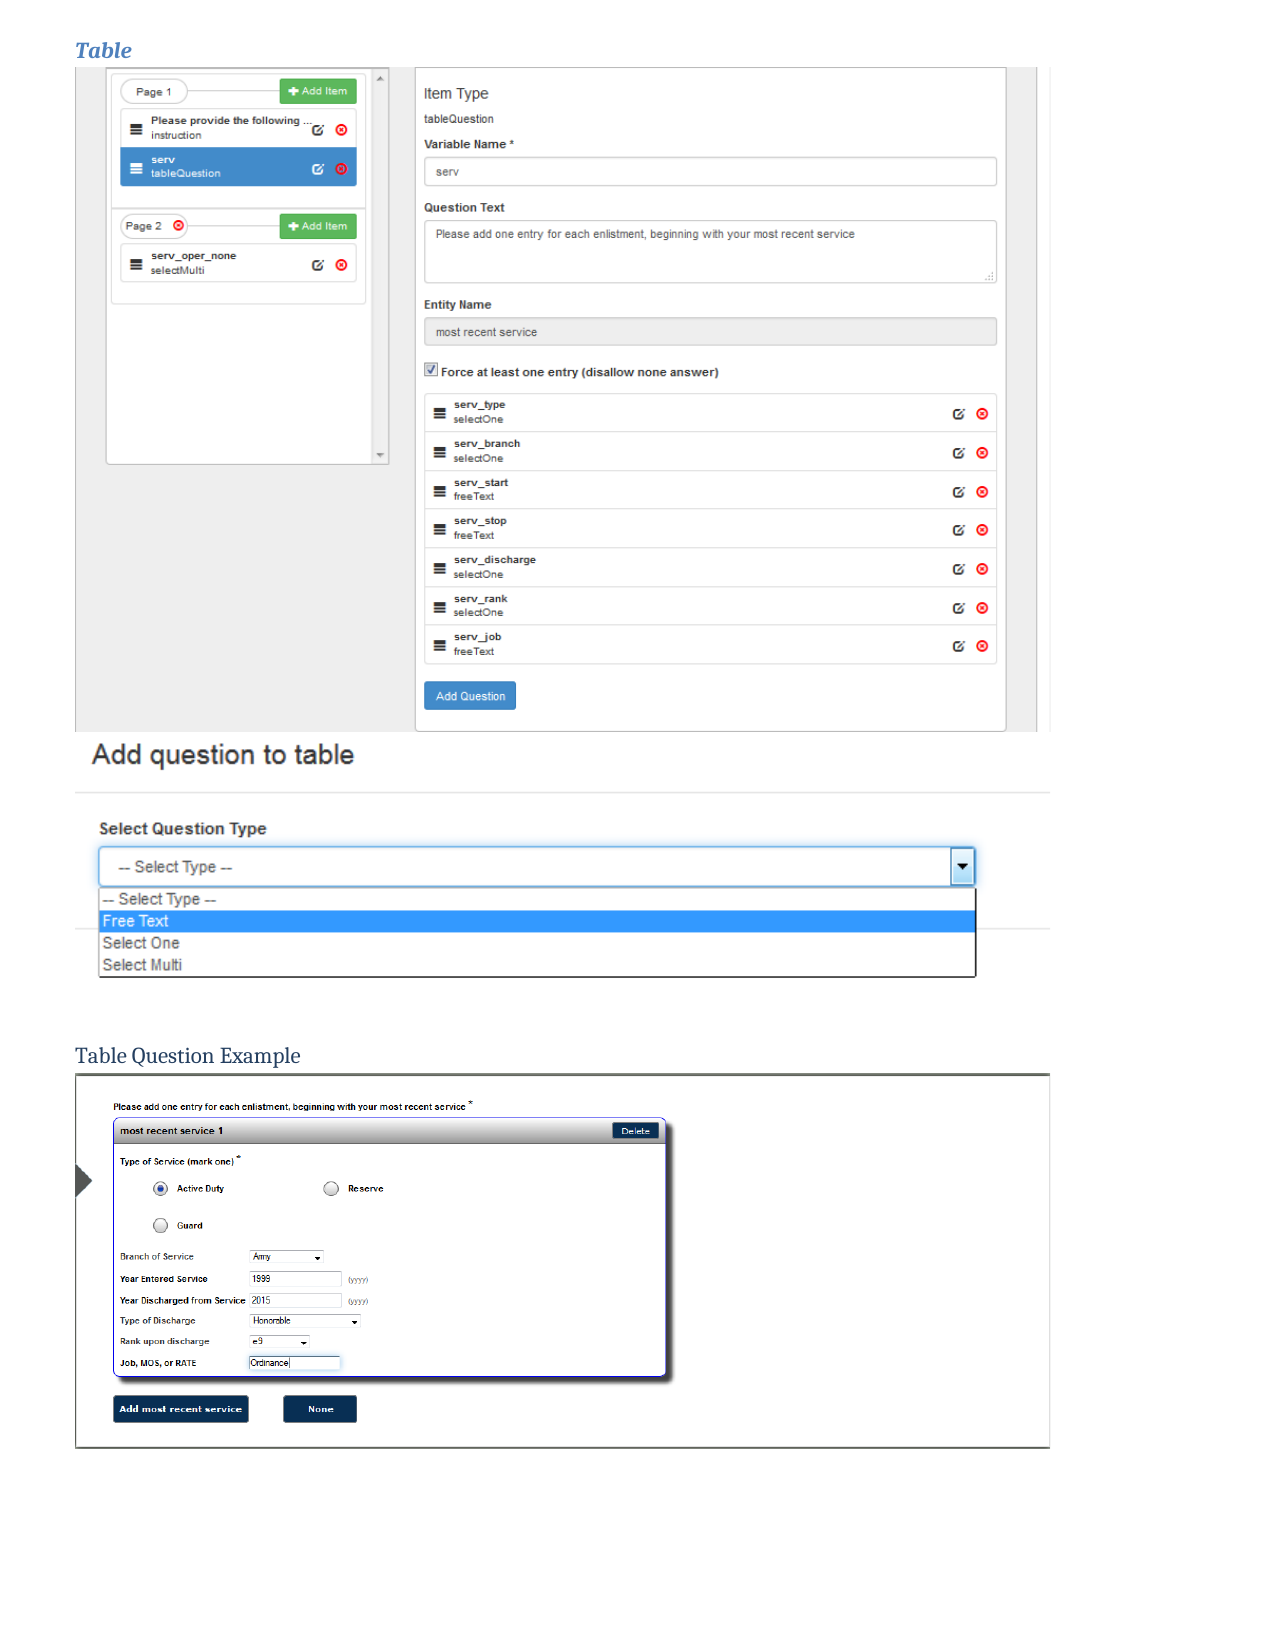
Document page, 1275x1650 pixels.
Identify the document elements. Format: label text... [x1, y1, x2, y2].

subtitle Table Question Example [75, 1043, 1200, 1069]
picture [75, 736, 1050, 1019]
picture [75, 1073, 1050, 1449]
picture [75, 67, 1050, 732]
subtitle Table [75, 37, 1200, 64]
